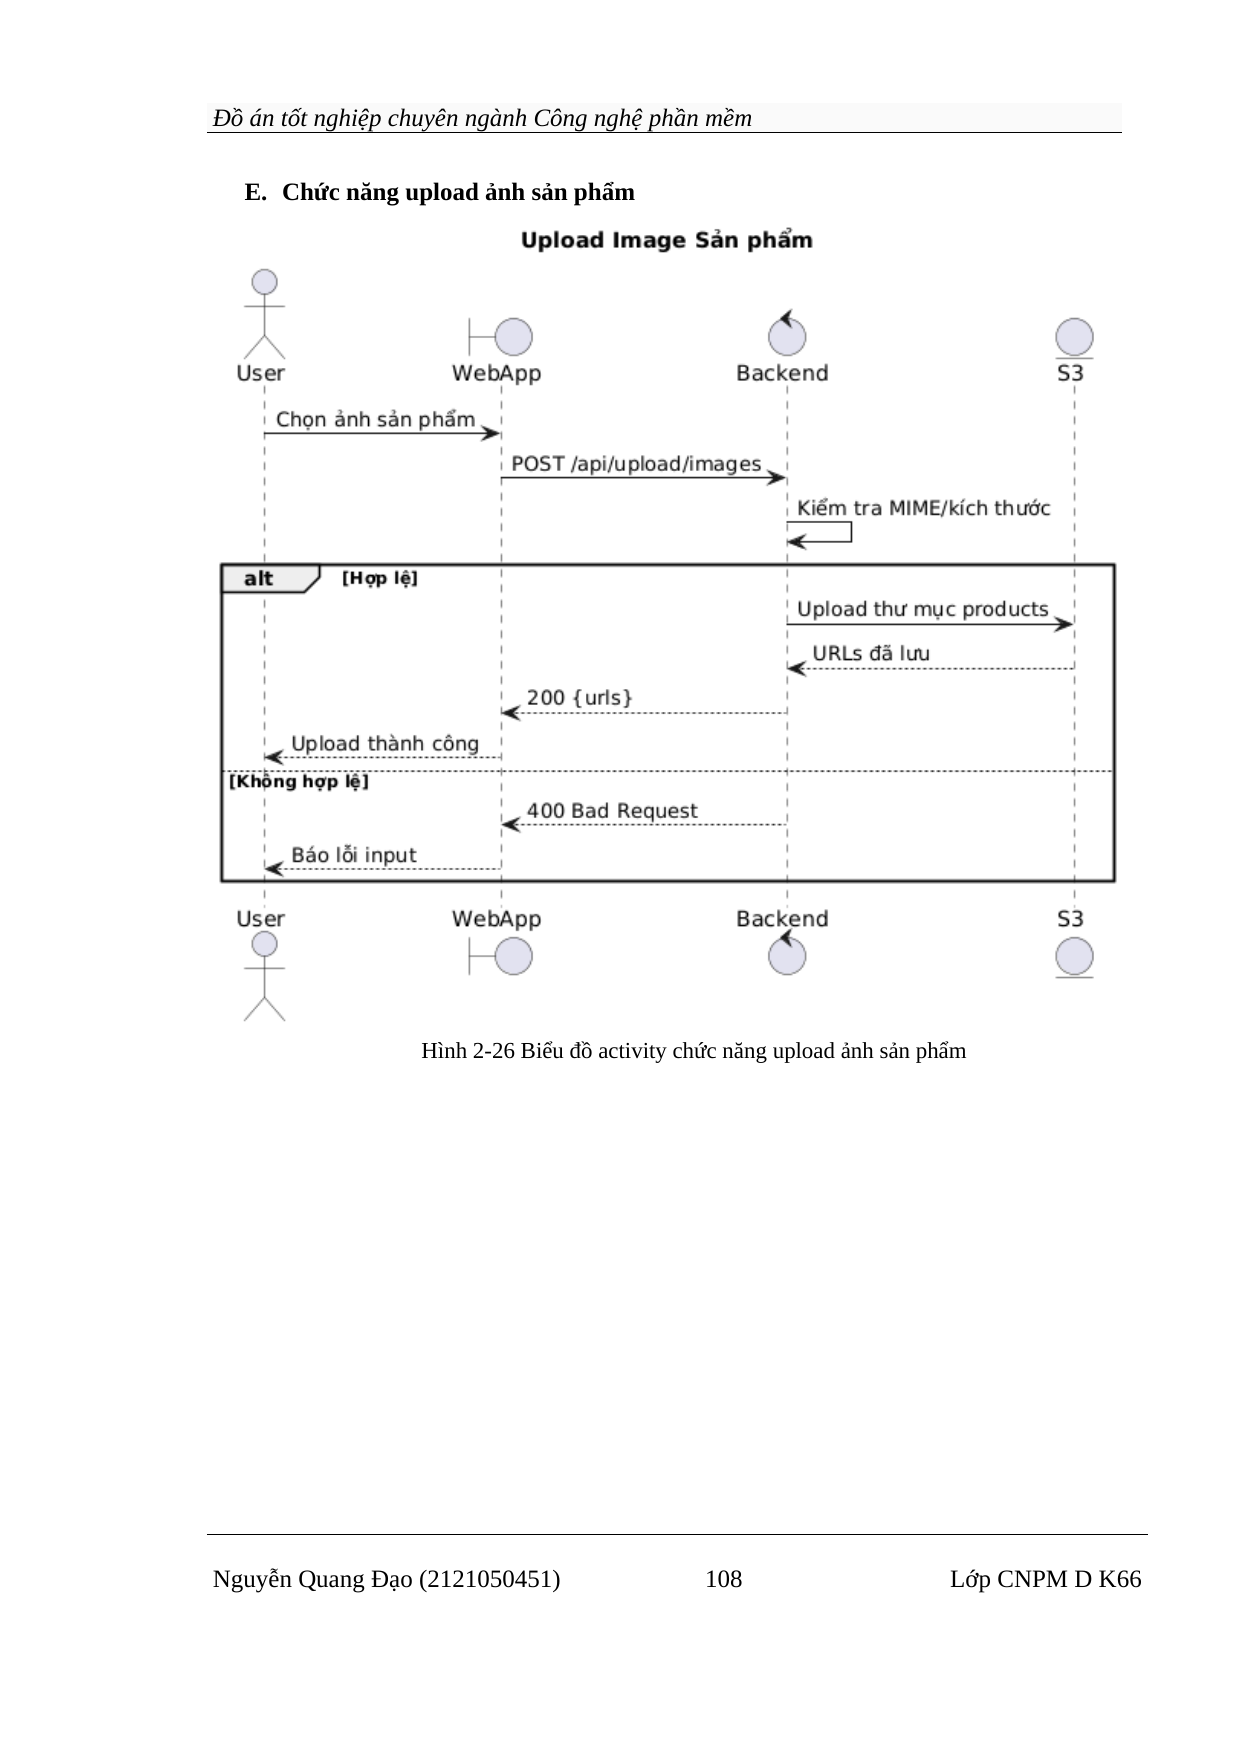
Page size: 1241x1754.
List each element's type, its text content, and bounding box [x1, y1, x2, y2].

picture [206, 206, 1123, 1029]
text Hình 2-26 Biểu đồ activity chức năng upload ảnh sản phẩm [207, 1037, 1122, 1063]
subtitle Chức năng upload ảnh sản phẩm [244, 177, 1122, 206]
